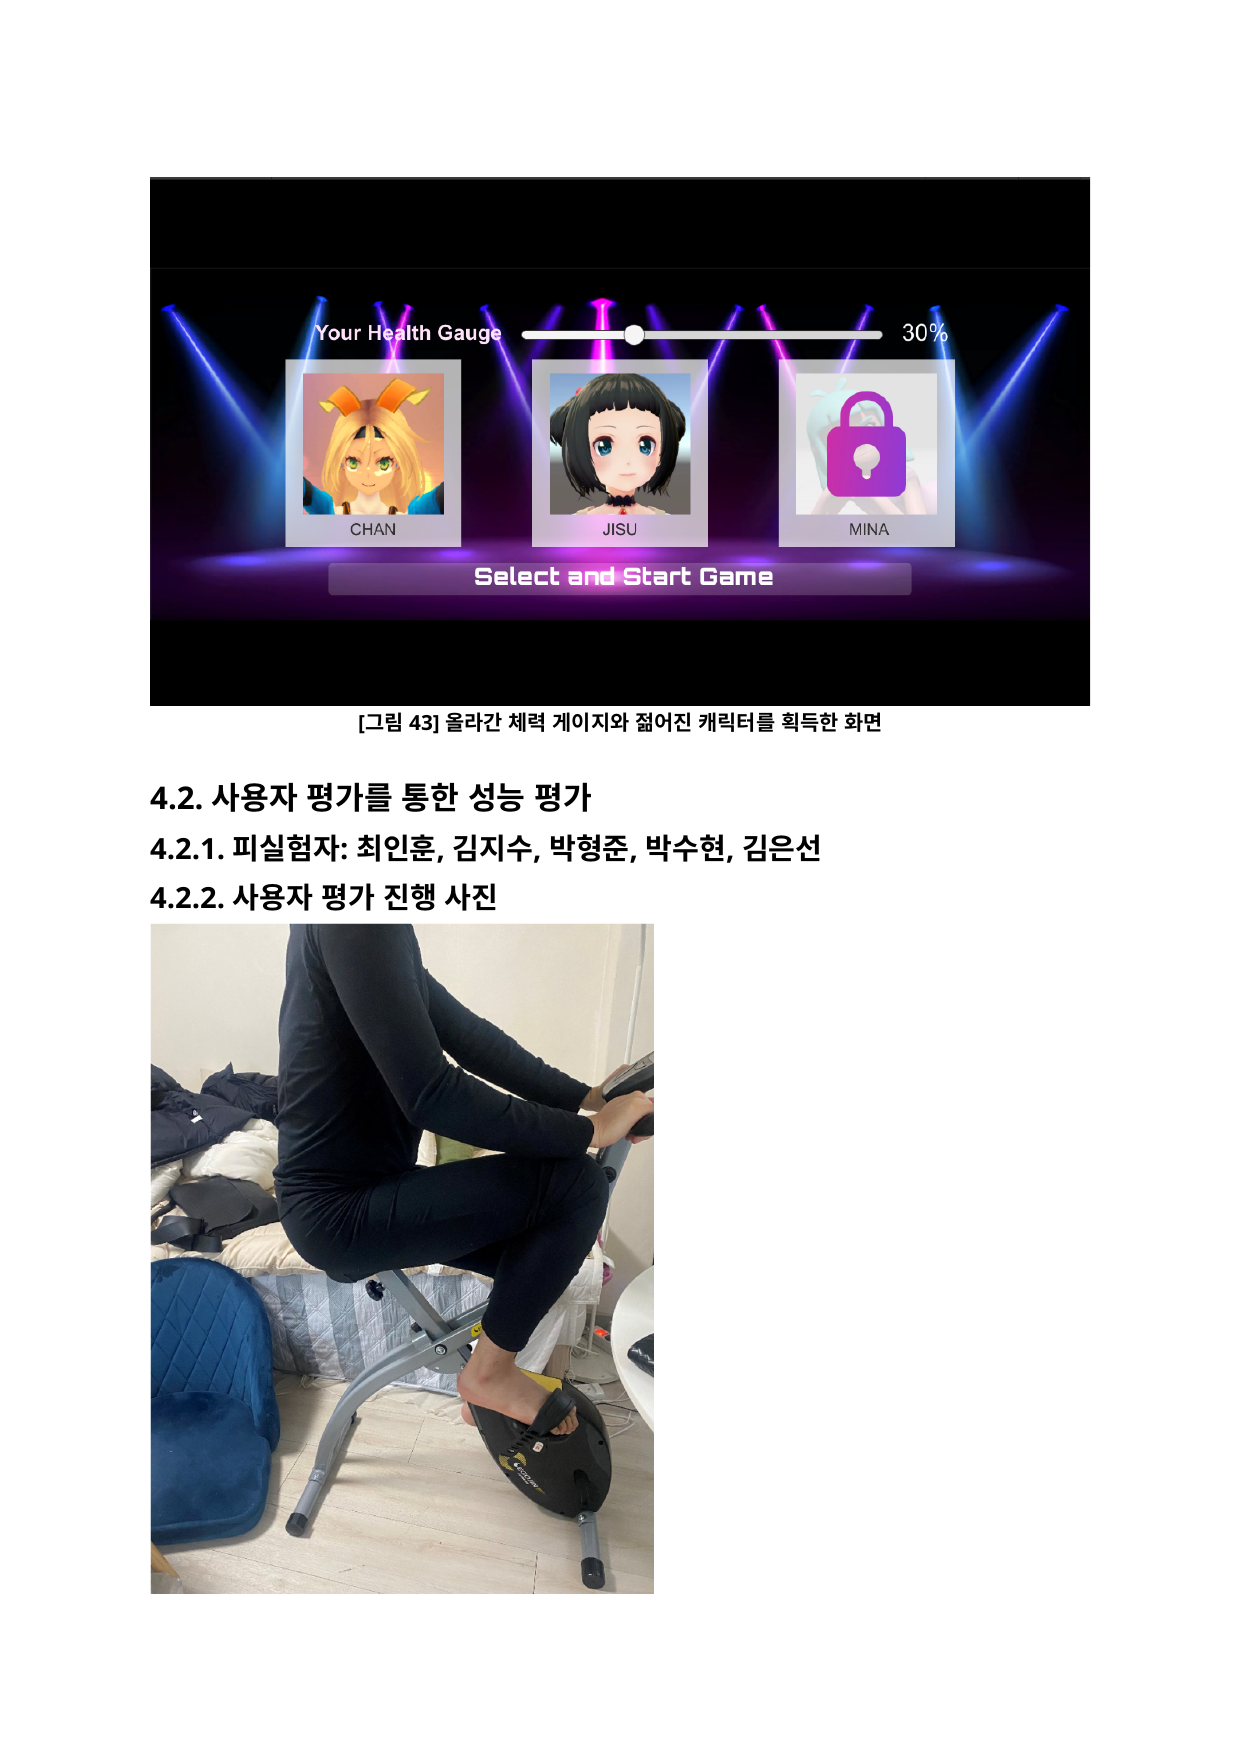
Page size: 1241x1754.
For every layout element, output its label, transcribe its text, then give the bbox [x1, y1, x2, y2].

text 4.2.1. 피실험자: 최인훈, 김지수, 박형준, 박수현, 김은선 [150, 826, 1090, 868]
text [그림 43] 올라간 체력 게이지와 젊어진 캐릭터를 획득한 화면 [150, 706, 1090, 736]
text 4.2. 사용자 평가를 통한 성능 평가 [150, 773, 1090, 819]
text 4.2.2. 사용자 평가 진행 사진 [150, 874, 1090, 917]
picture [150, 177, 1091, 706]
picture [151, 924, 654, 1593]
